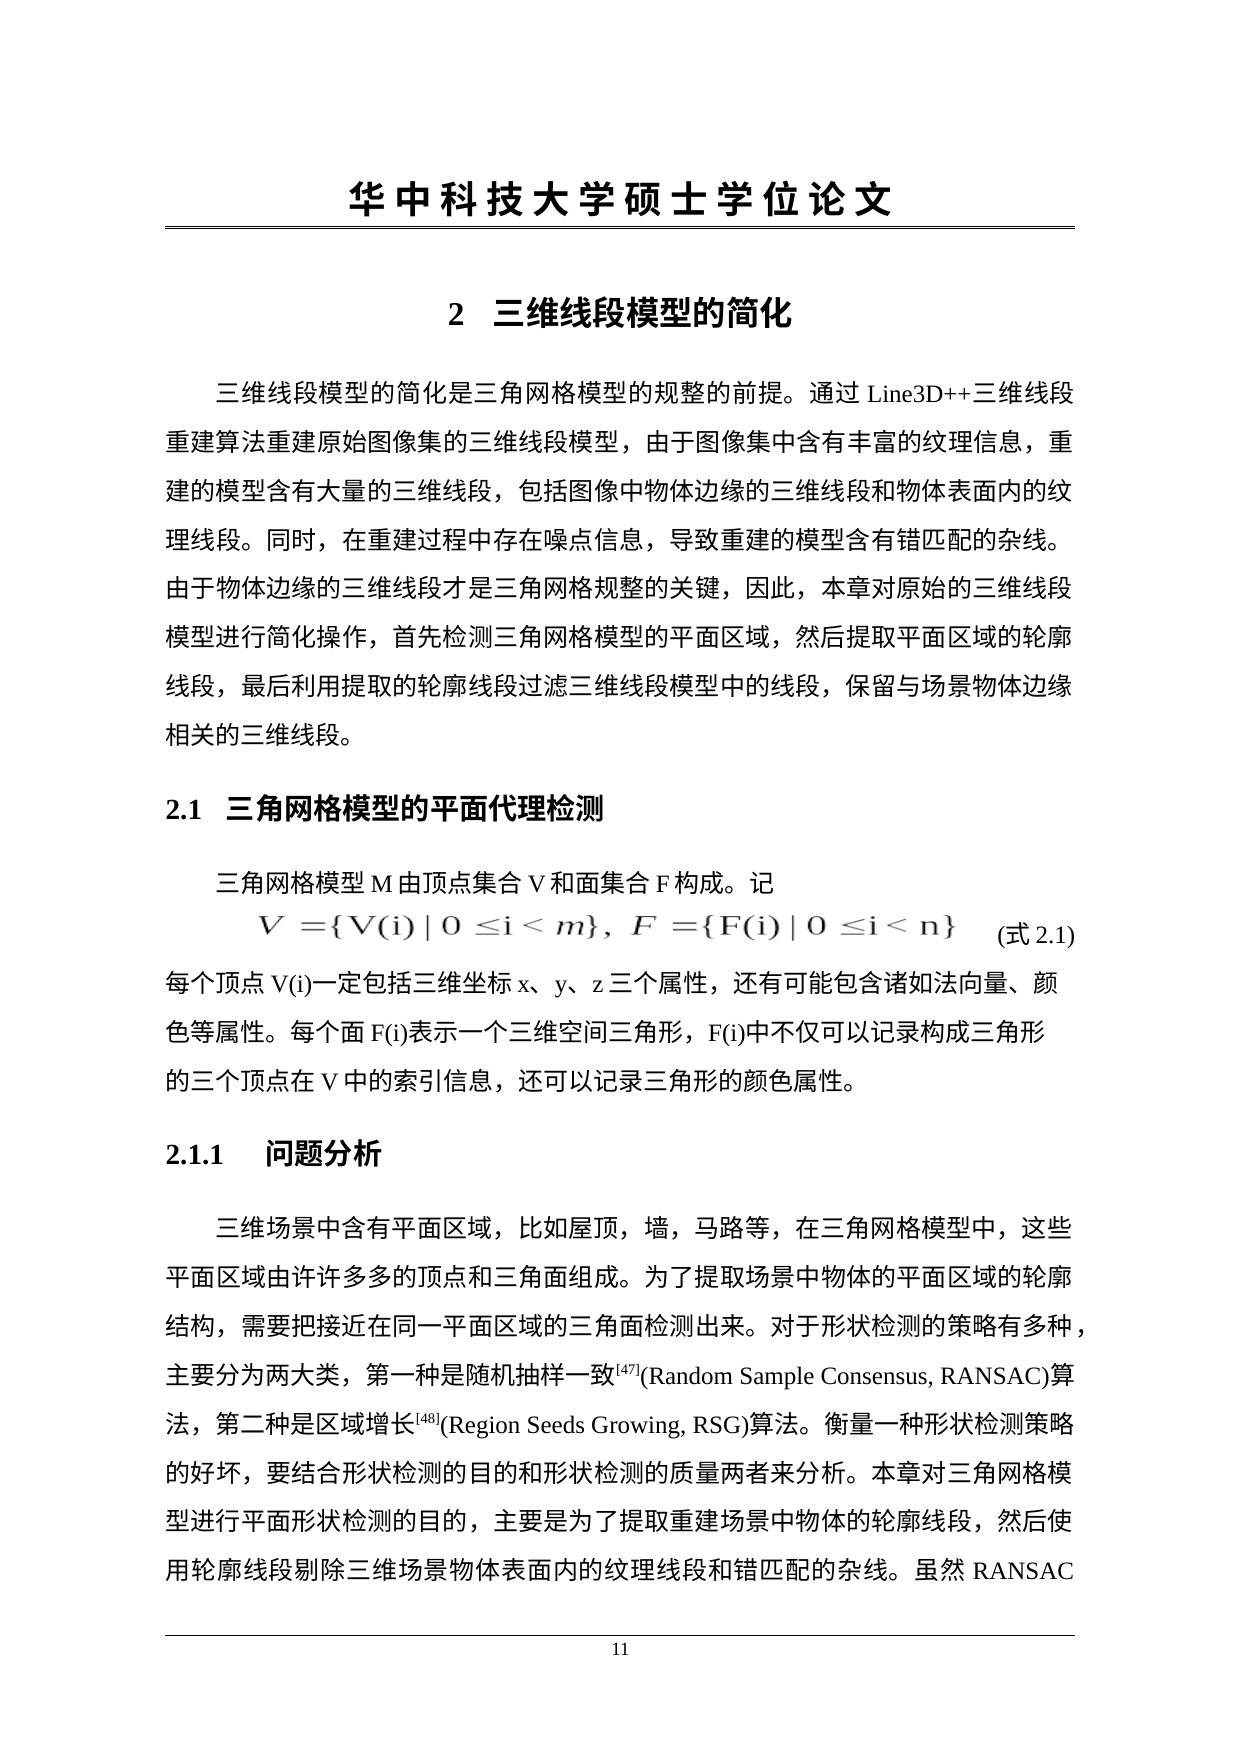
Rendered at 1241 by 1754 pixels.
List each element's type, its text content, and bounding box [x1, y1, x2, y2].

text 每个顶点V(i)一定包括三维坐标x、y、z三个属性，还有可能包含诸如法向量、颜色等属性。每个面F(i)表示一个三维空间三角形，F(i)中不仅可以记录构成三角形的三个顶点在V中的索引信息，还可以记录三角形的颜色属性。 [165, 963, 1062, 1097]
text 三维线段模型的简化是三角网格模型的规整的前提。通过Line3D++三维线段重建算法重建原始图像集的三维线段模型，由于图像集中含有丰富的纹理信息，重建的模型含有大量的三维线段，包括图像中物体边缘的三维线段和物体表面内的纹理线段。同时，在重建过程中存在噪点信息，导致重建的模型含有错匹配的杂线。由于物体边缘的三维线段才是三角网格规整的关键，因此，本章对原始的三维线段模型进行简化操作，首先检测三角网格模型的平面区域，然后提取平面区域的轮廓线段，最后利用提取的轮廓线段过滤三维线段模型中的线段，保留与场景物体边缘相关的三维线段。 [165, 373, 1075, 752]
subtitle 三维线段模型的简化 [165, 287, 1075, 335]
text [165, 1209, 1075, 1587]
subtitle 三角网格模型的平面代理检测 [165, 785, 1075, 827]
text (式2.1) [165, 912, 1075, 951]
text 三角网格模型M由顶点集合V和面集合F构成。记 [165, 863, 1075, 899]
subtitle 问题分析 [165, 1131, 1075, 1173]
